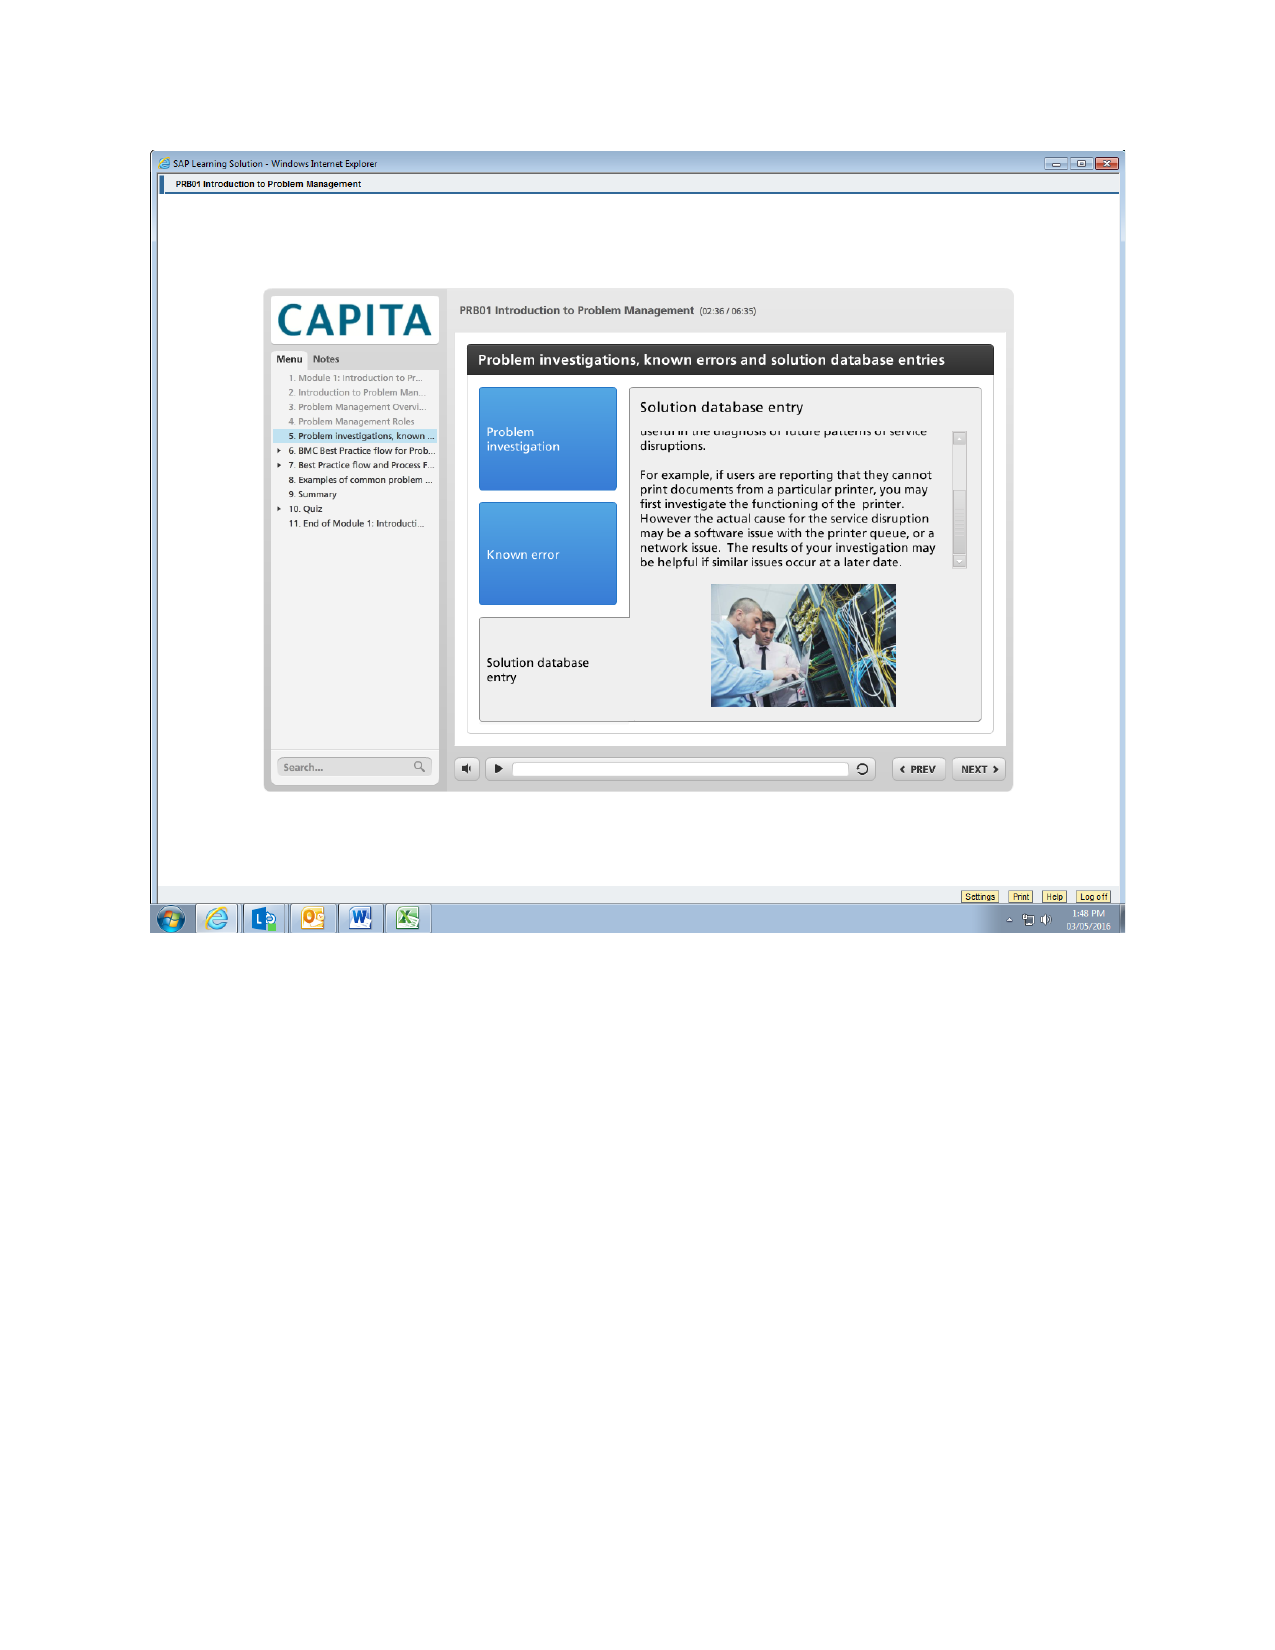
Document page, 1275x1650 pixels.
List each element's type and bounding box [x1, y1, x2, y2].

picture [150, 150, 1125, 933]
